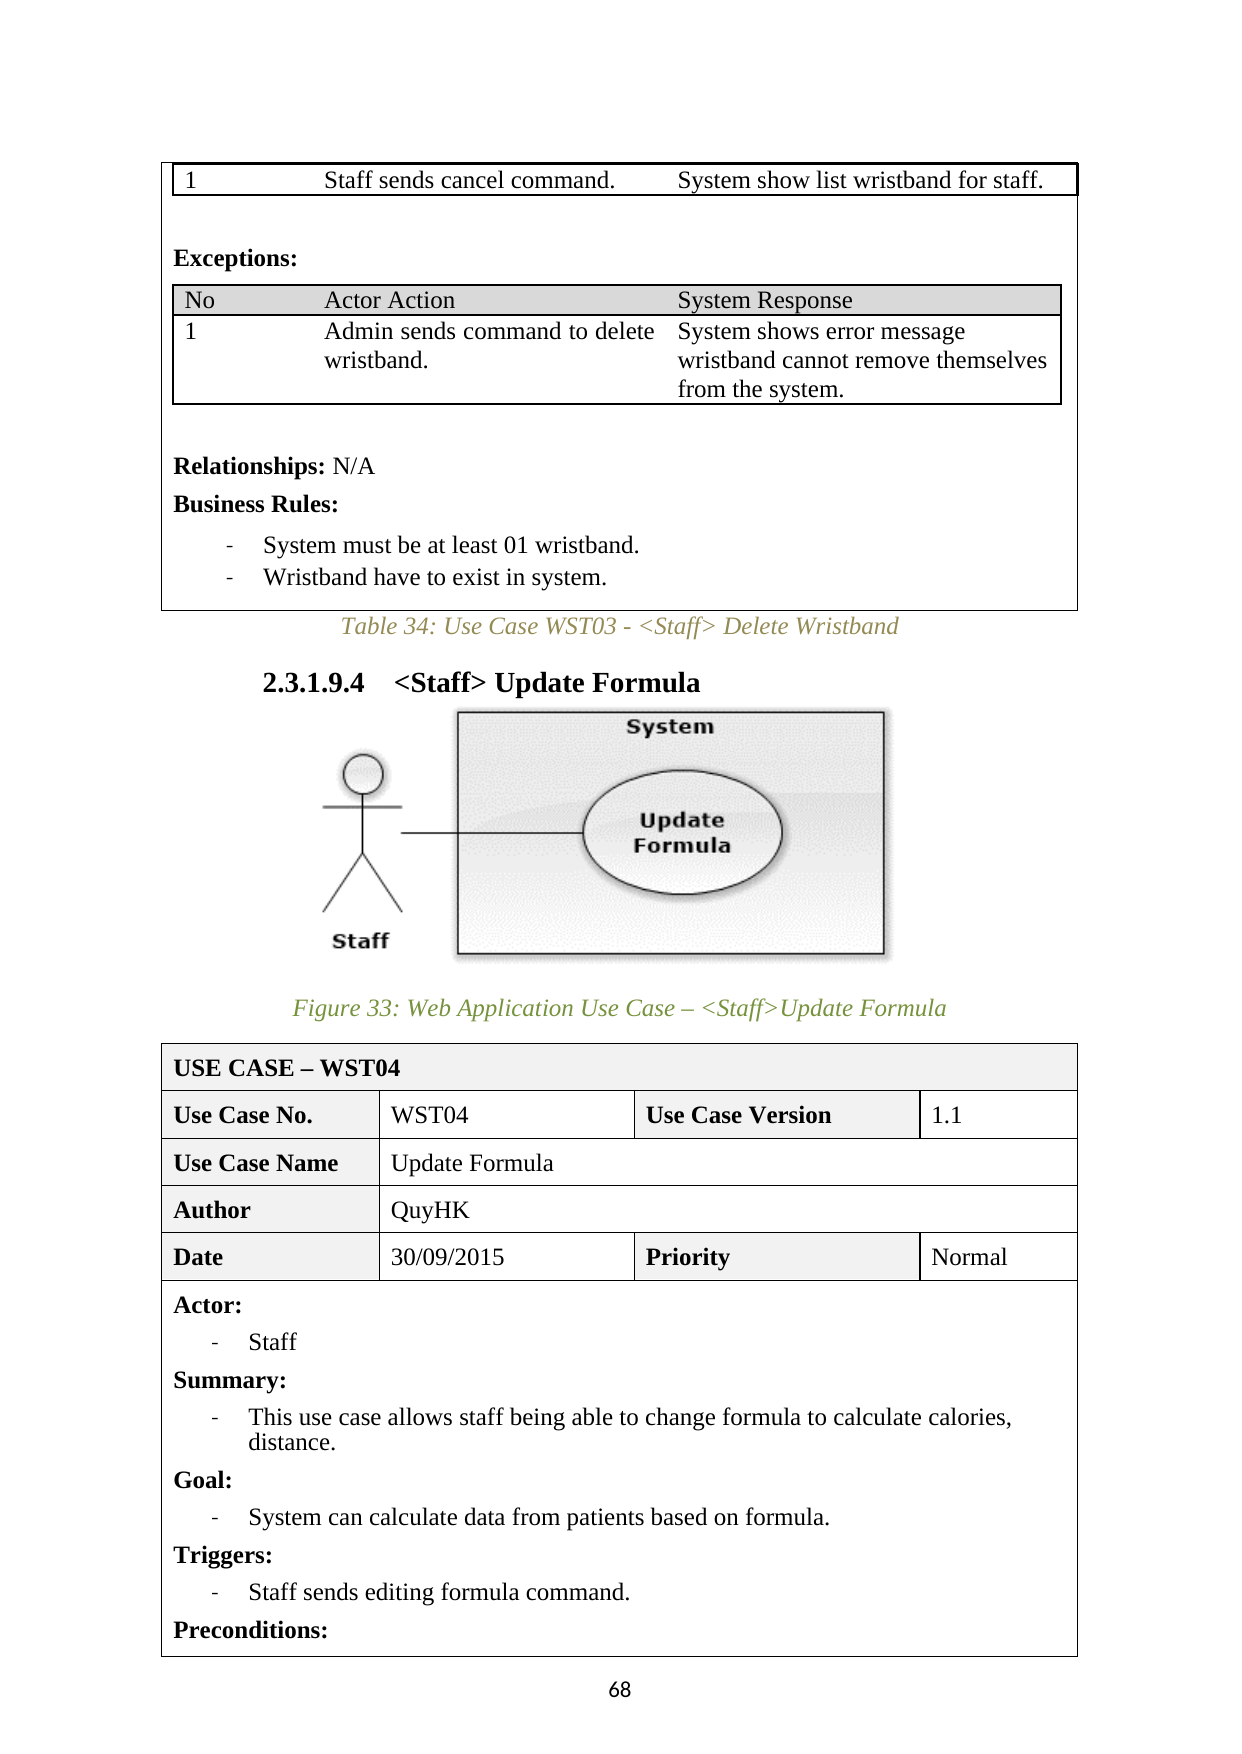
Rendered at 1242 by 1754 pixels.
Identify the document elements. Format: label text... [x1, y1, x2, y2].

text Figure 33: Web Application Use Case – <Staff>Update Formula [94, 993, 1146, 1022]
table_cell QuyHK [380, 1186, 1077, 1232]
table_cell Use Case Name [162, 1139, 379, 1185]
table_cell Use Case No. [162, 1091, 379, 1138]
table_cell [162, 1281, 1077, 1656]
table_cell 30/09/2015 [380, 1233, 634, 1279]
table_cell Priority [635, 1233, 919, 1279]
table_cell Use Case Version [635, 1091, 919, 1138]
table_cell Normal [921, 1233, 1077, 1279]
picture [315, 704, 924, 994]
table_header USE CASE – WST04 [162, 1044, 1077, 1090]
subtitle <Staff> Update Formula [214, 665, 1146, 698]
table_cell Update Formula [380, 1139, 1077, 1185]
text Table 34: Use Case WST03 - <Staff> Delete Wristband [94, 611, 1146, 640]
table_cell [162, 163, 1077, 610]
table_cell WST04 [380, 1091, 634, 1138]
table_cell Date [162, 1233, 379, 1279]
table_cell Author [162, 1186, 379, 1232]
table_cell 1.1 [921, 1091, 1077, 1138]
